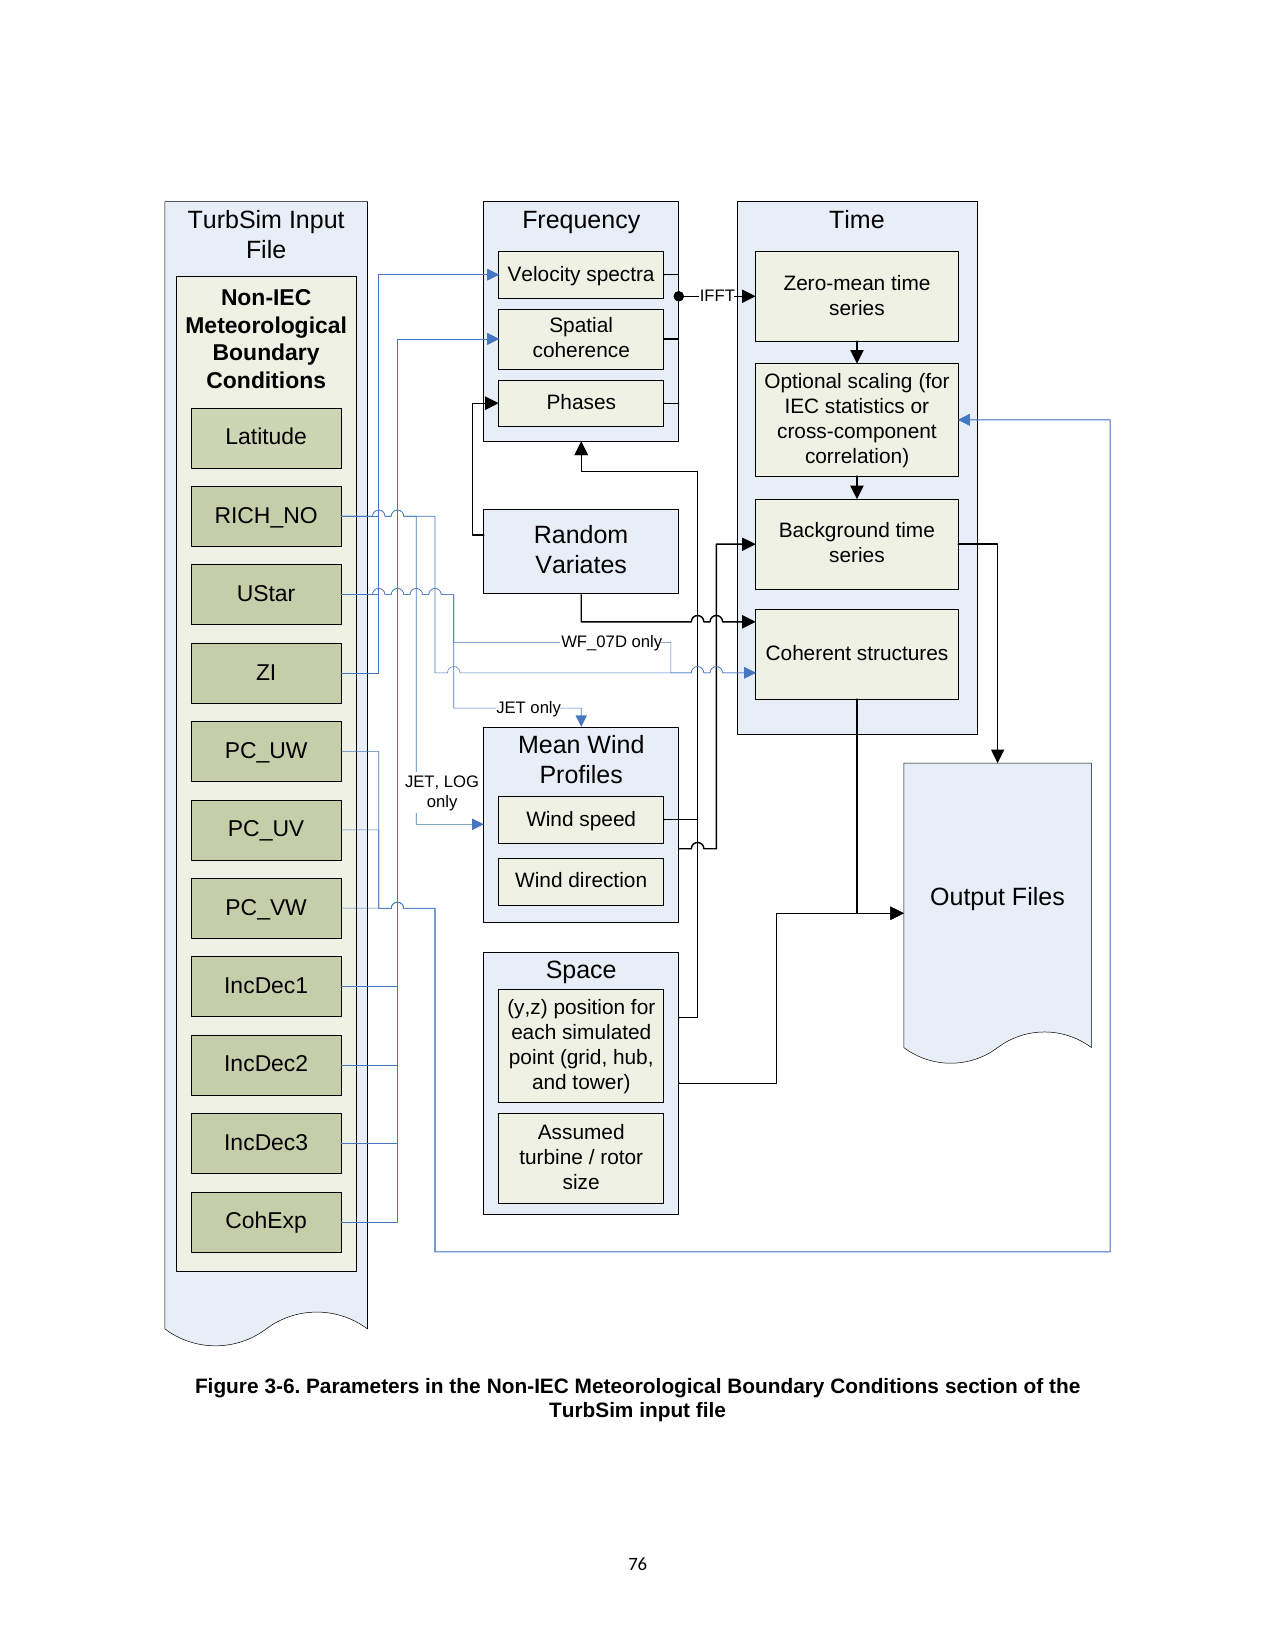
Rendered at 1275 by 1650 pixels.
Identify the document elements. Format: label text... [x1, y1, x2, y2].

text Figure C-6. Parameters in the Non-IEC Meteorological Boundary Conditions section of the TurbSim input file [150, 1373, 1125, 1421]
